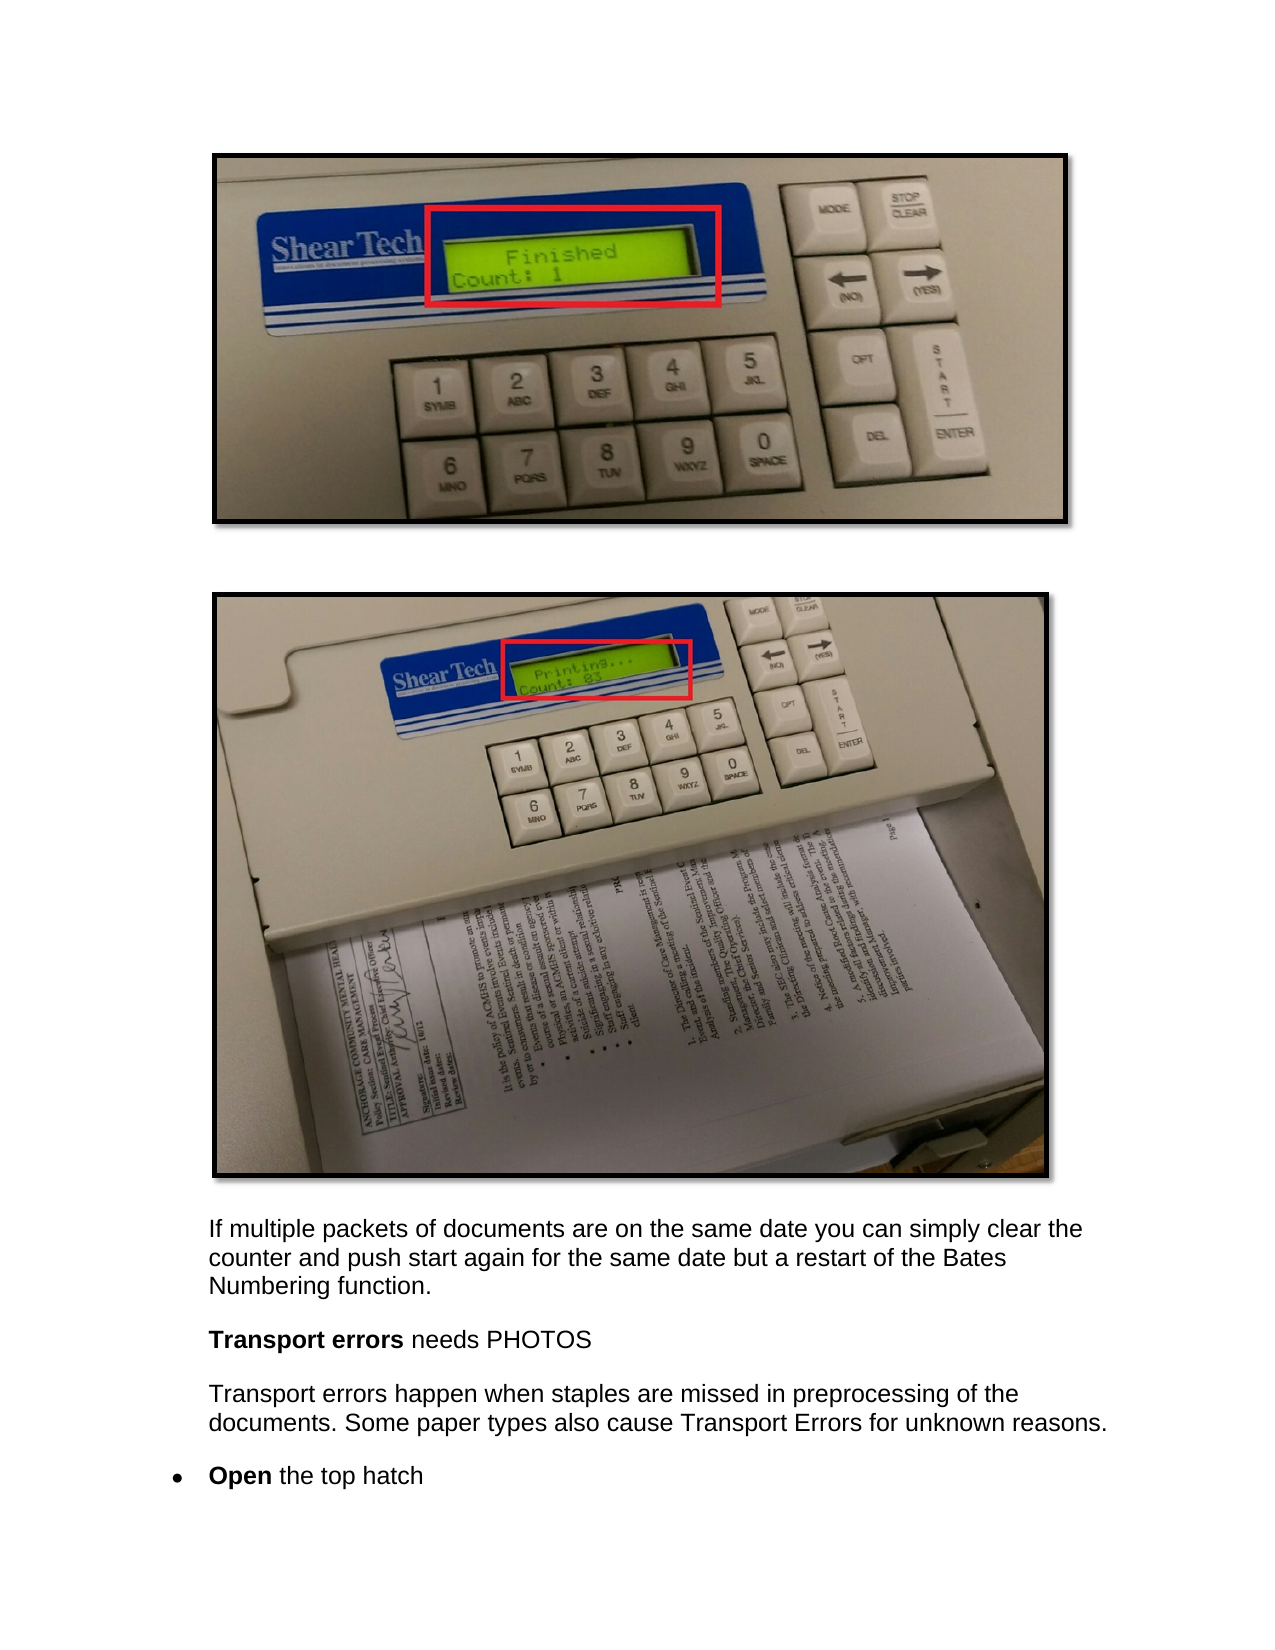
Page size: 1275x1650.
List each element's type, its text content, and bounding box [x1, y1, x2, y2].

picture [208, 588, 1060, 1189]
text Transport errors happen when staples are missed in preprocessing of the documents. Some paper types also cause Transport Errors for unknown reasons. [208, 1379, 1125, 1436]
text Transport errors needs PHOTOS [208, 1325, 1125, 1354]
text If multiple packets of documents are on the same date you can simply clear the counter and push start again for the same date but a restart of the Bates Numbering function. [208, 1214, 1125, 1300]
picture [208, 150, 1079, 535]
list Open the top hatch [171, 1461, 1125, 1490]
